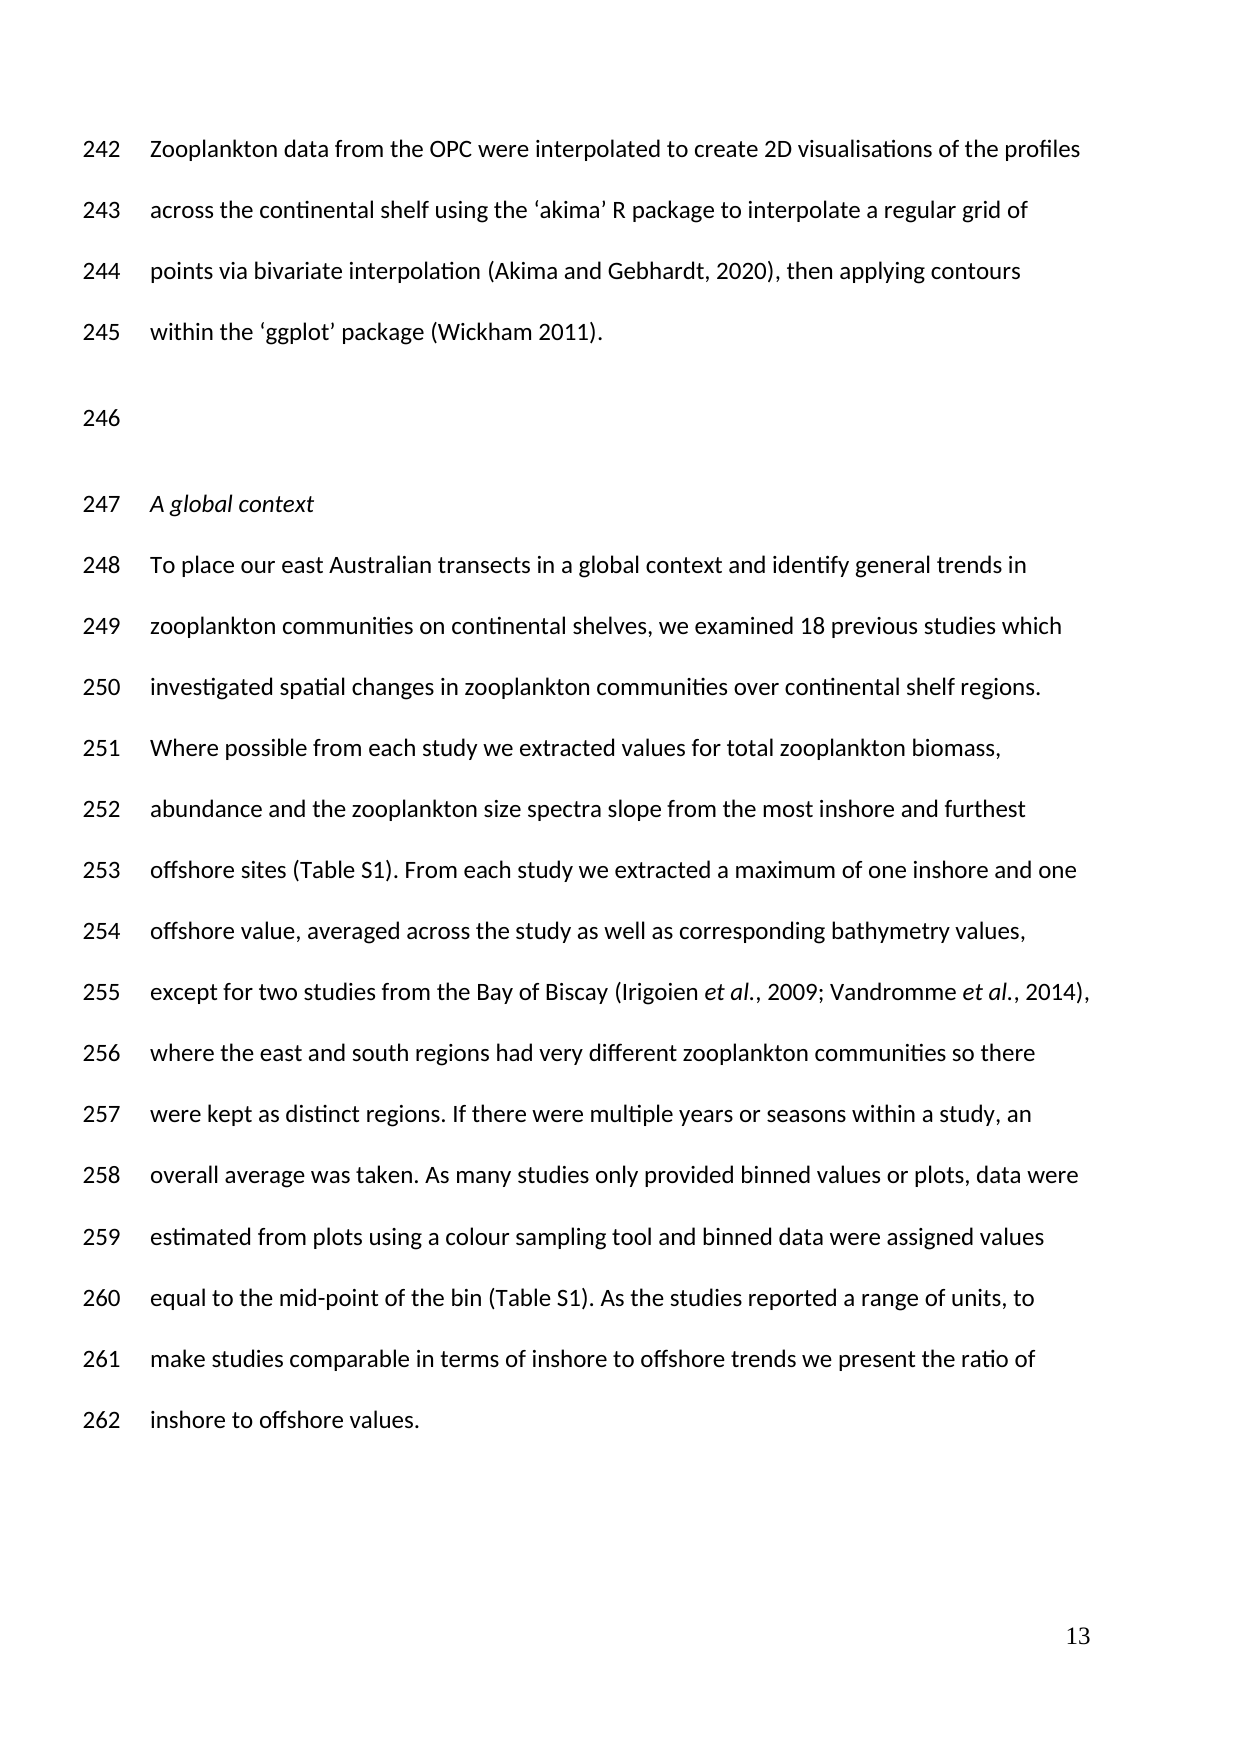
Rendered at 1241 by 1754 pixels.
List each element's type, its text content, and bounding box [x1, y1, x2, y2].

text A global context [150, 488, 1090, 519]
text To place our east Australian transects in a global context and identify general trends in zooplankton communities on continental shelves, we examined 18 previous studies which investigated spatial changes in zooplankton communities over continental shelf regions. Where possible from each study we extracted values for total zooplankton biomass, abundance and the zooplankton size spectra slope from the most inshore and furthest offshore sites (Table S1). From each study we extracted a maximum of one inshore and one offshore value, averaged across the study as well as corresponding bathymetry values, except for two studies from the Bay of Biscay (Irigoien et al., 2009; Vandromme et al., 2014), where the east and south regions had very different zooplankton communities so there were kept as distinct regions. If there were multiple years or seasons within a study, an overall average was taken. As many studies only provided binned values or plots, data were estimated from plots using a colour sampling tool and binned data were assigned values equal to the mid-point of the bin (Table S1). As the studies reported a range of units, to make studies comparable in terms of inshore to offshore trends we present the ratio of inshore to offshore values. [150, 549, 1090, 1434]
text Zooplankton data from the OPC were interpolated to create 2D visualisations of the profiles across the continental shelf using the ‘akima’ R package to interpolate a regular grid of points via bivariate interpolation (Akima and Gebhardt, 2020), then applying contours within the ‘ggplot’ package (Wickham 2011). [150, 133, 1090, 347]
